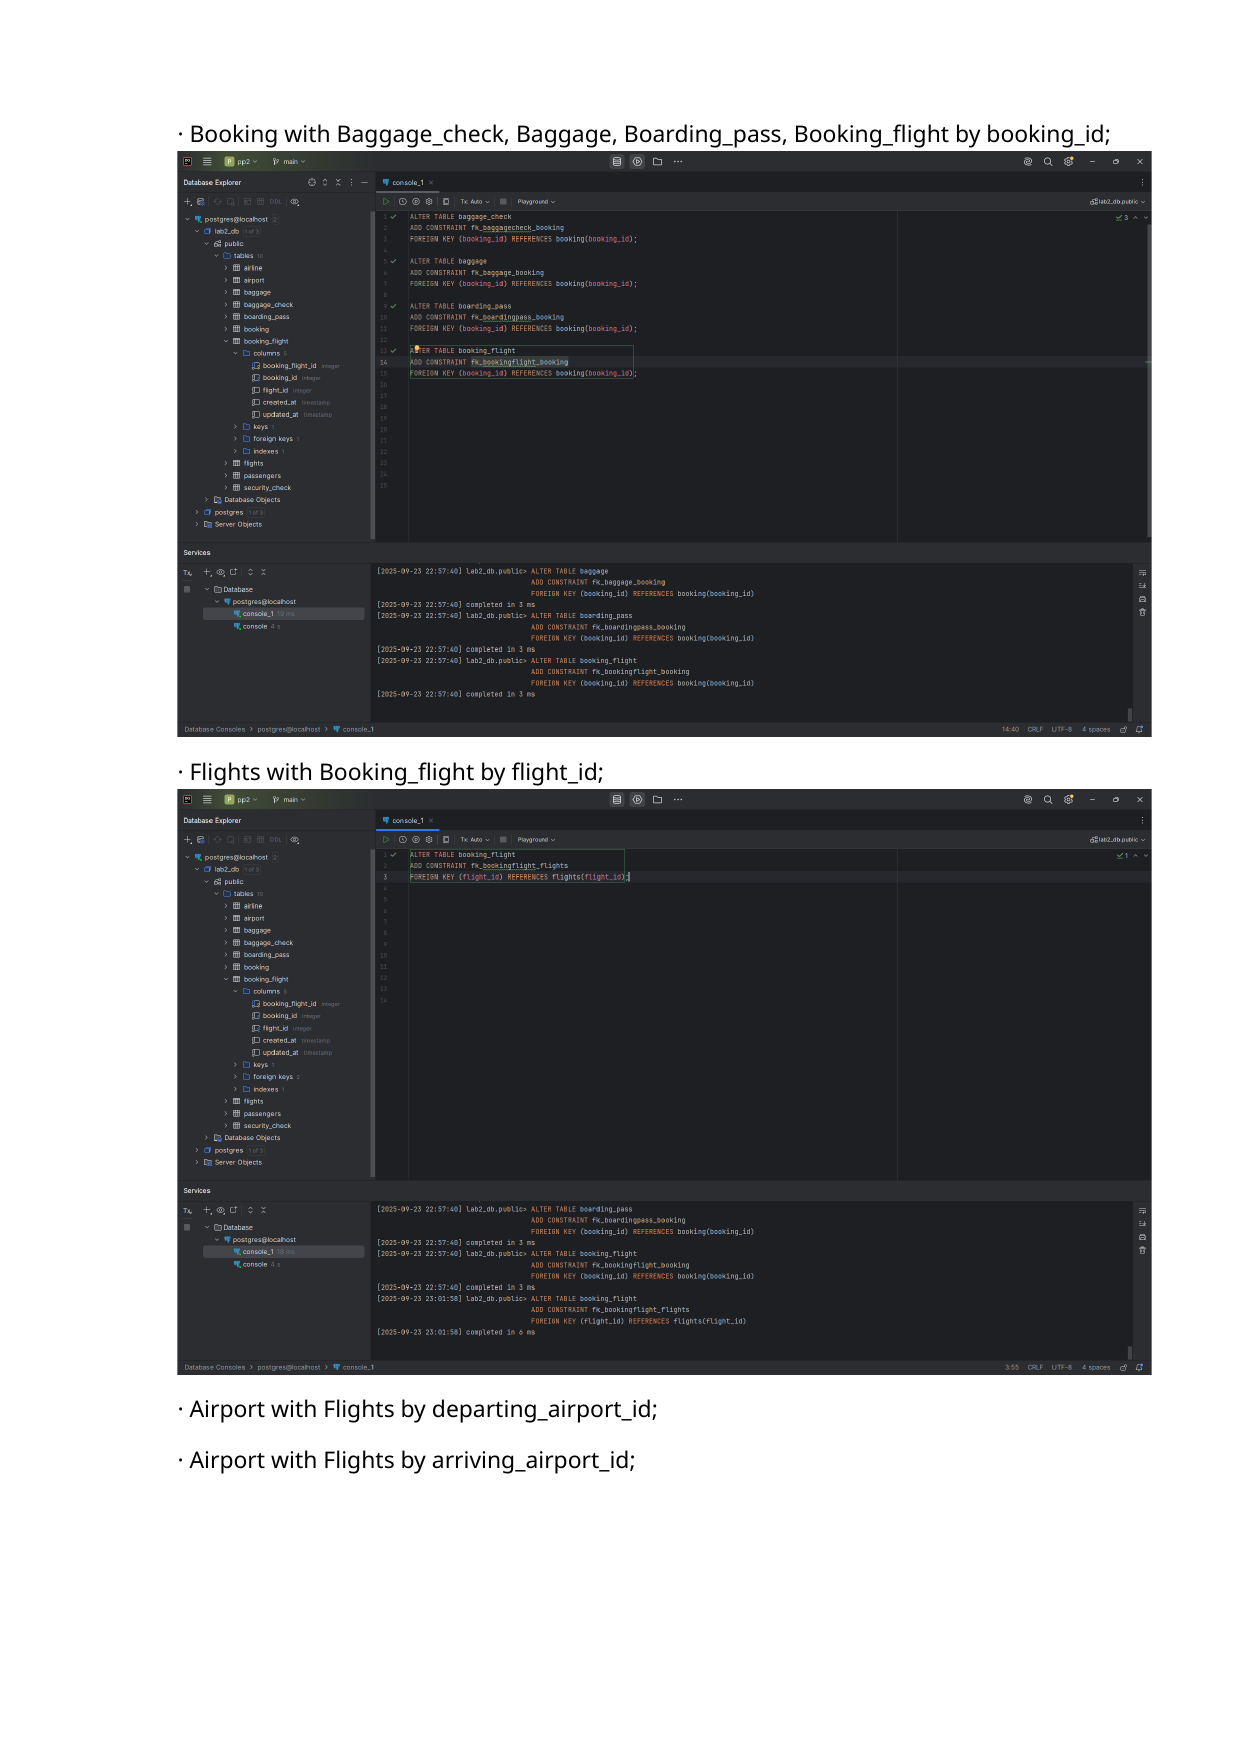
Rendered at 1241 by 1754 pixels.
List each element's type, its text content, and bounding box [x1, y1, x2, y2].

text · Booking with Baggage_check, Baggage, Boarding_pass, Booking_flight by booking_id; [177, 118, 1152, 151]
picture [177, 789, 1152, 1375]
text · Airport with Flights by departing_airport_id; [177, 1393, 1152, 1424]
text · Airport with Flights by arriving_airport_id; [177, 1444, 1152, 1475]
text · Flights with Booking_flight by flight_id; [177, 756, 1152, 789]
picture [177, 151, 1152, 737]
